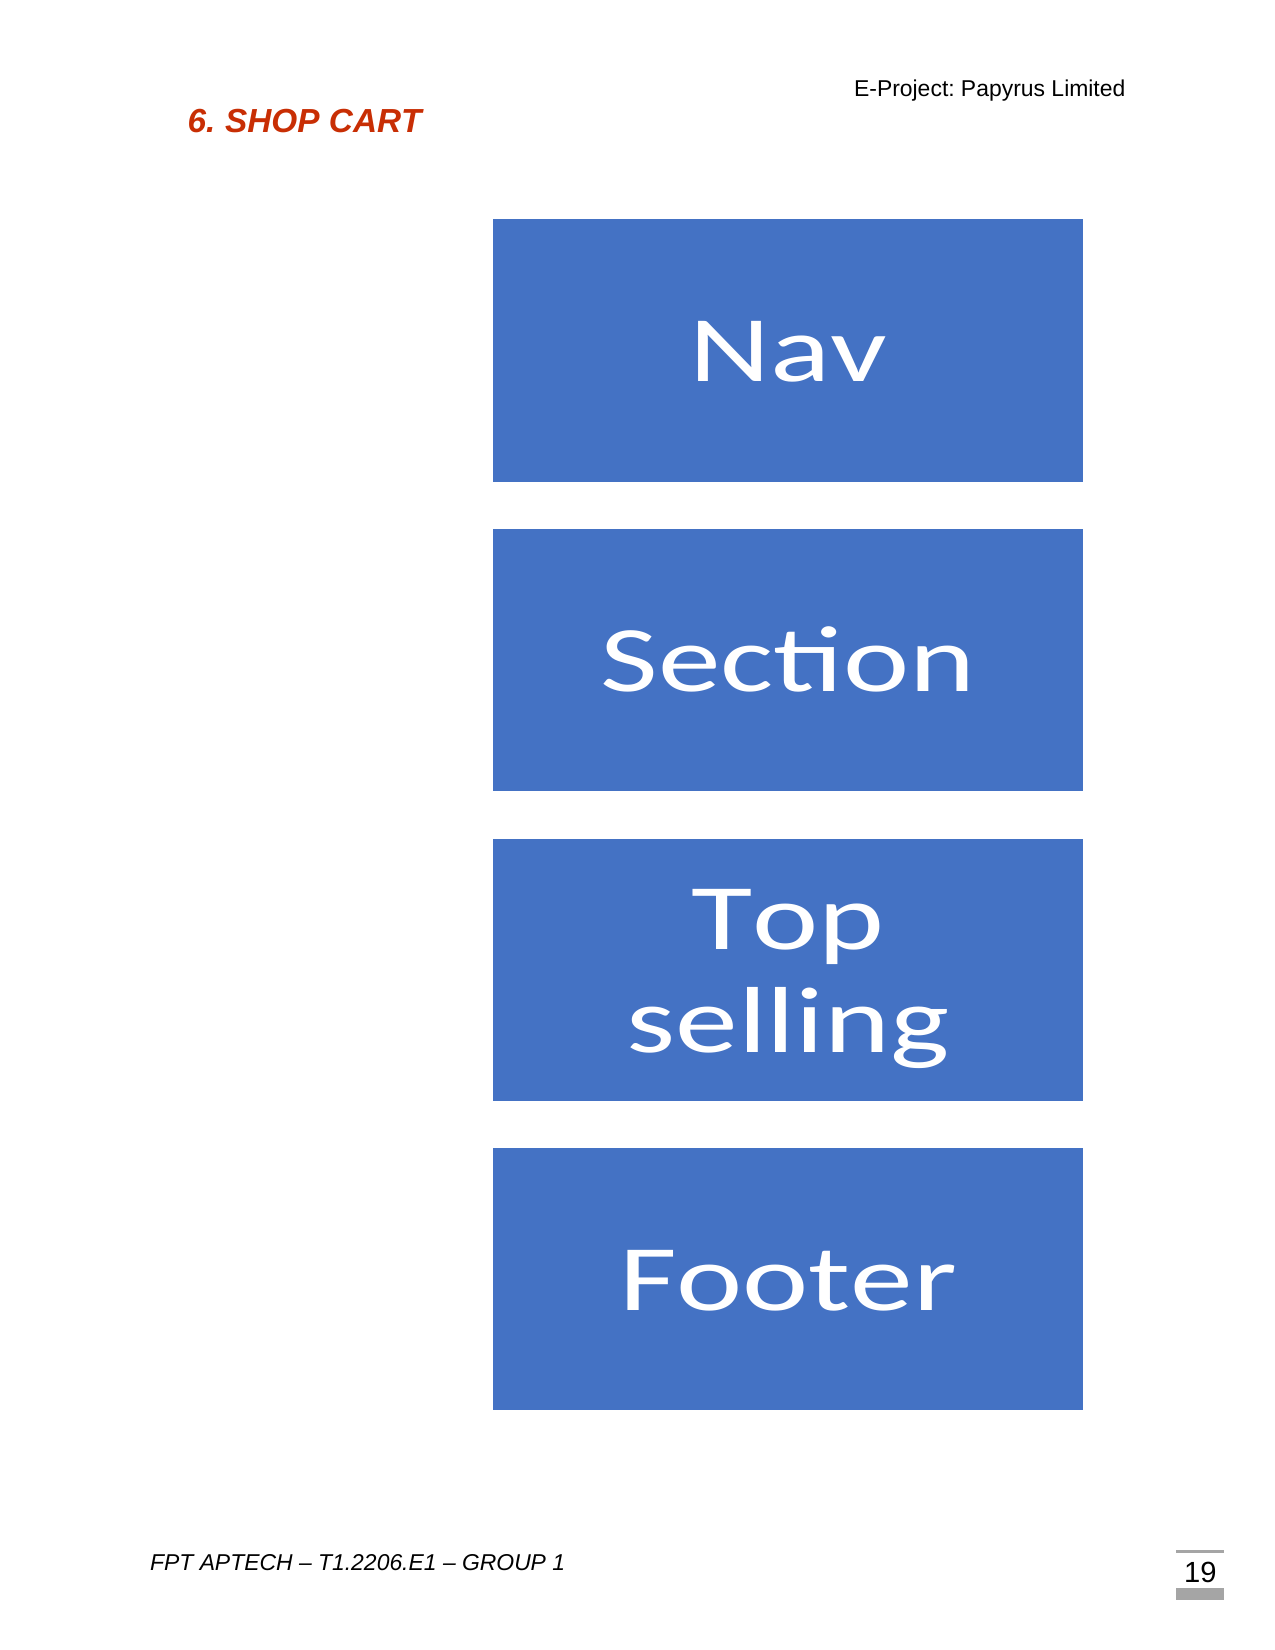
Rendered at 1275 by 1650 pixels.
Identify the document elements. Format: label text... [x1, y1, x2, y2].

list SHOP CART [187, 101, 1125, 140]
